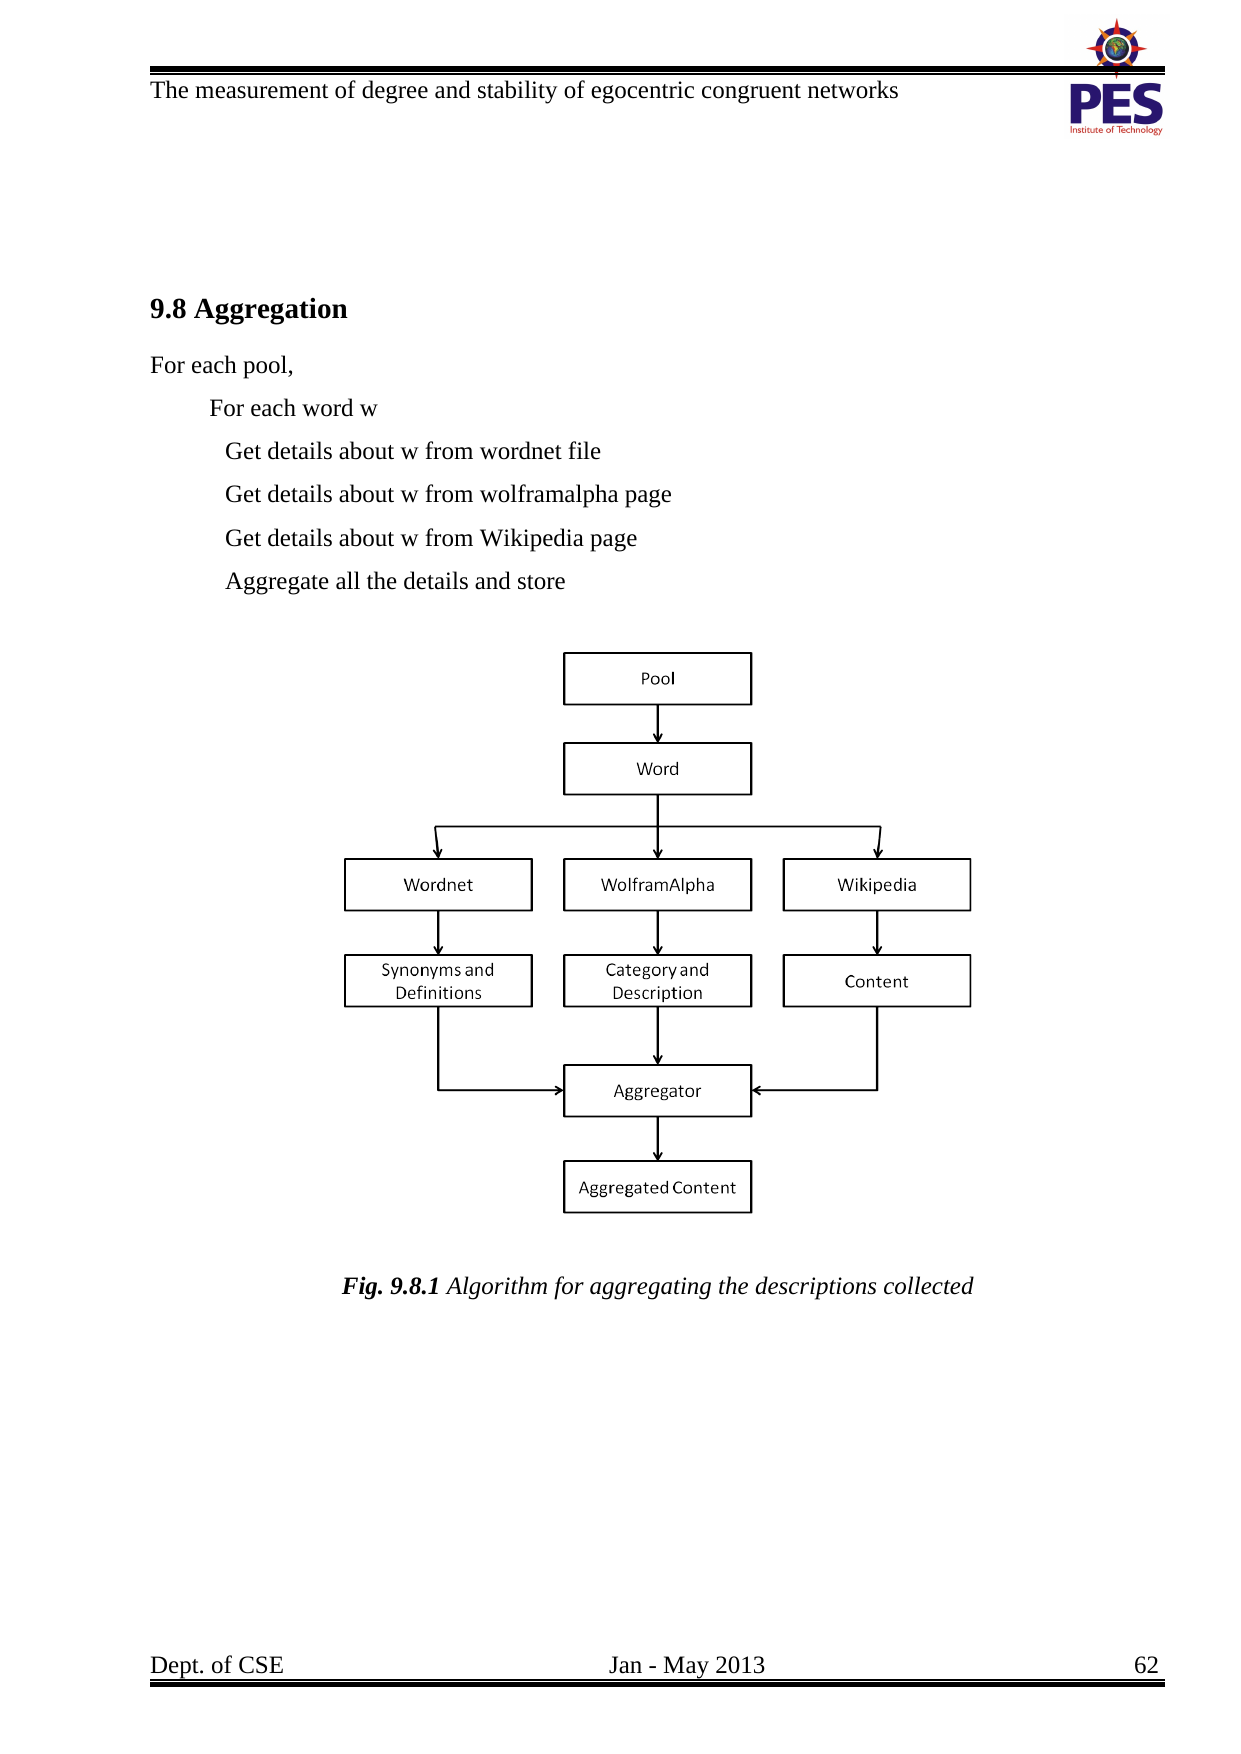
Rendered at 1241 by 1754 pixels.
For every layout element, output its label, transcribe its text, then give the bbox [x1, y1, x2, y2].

text Get details about w from Wikipedia page [150, 523, 1165, 551]
picture [1063, 14, 1170, 139]
text Get details about w from wordnet file [150, 436, 1165, 465]
picture [343, 652, 972, 1214]
text Get details about w from wolframalpha page [150, 479, 1165, 508]
text For each pool, [150, 350, 1165, 379]
text Fig. 9.8.1 Algorithm for aggregating the descriptions collected [150, 1271, 1165, 1300]
text Aggregate all the details and store [150, 566, 1165, 594]
text For each word w [150, 393, 1165, 422]
text 9.8 Aggregation [150, 291, 1165, 324]
